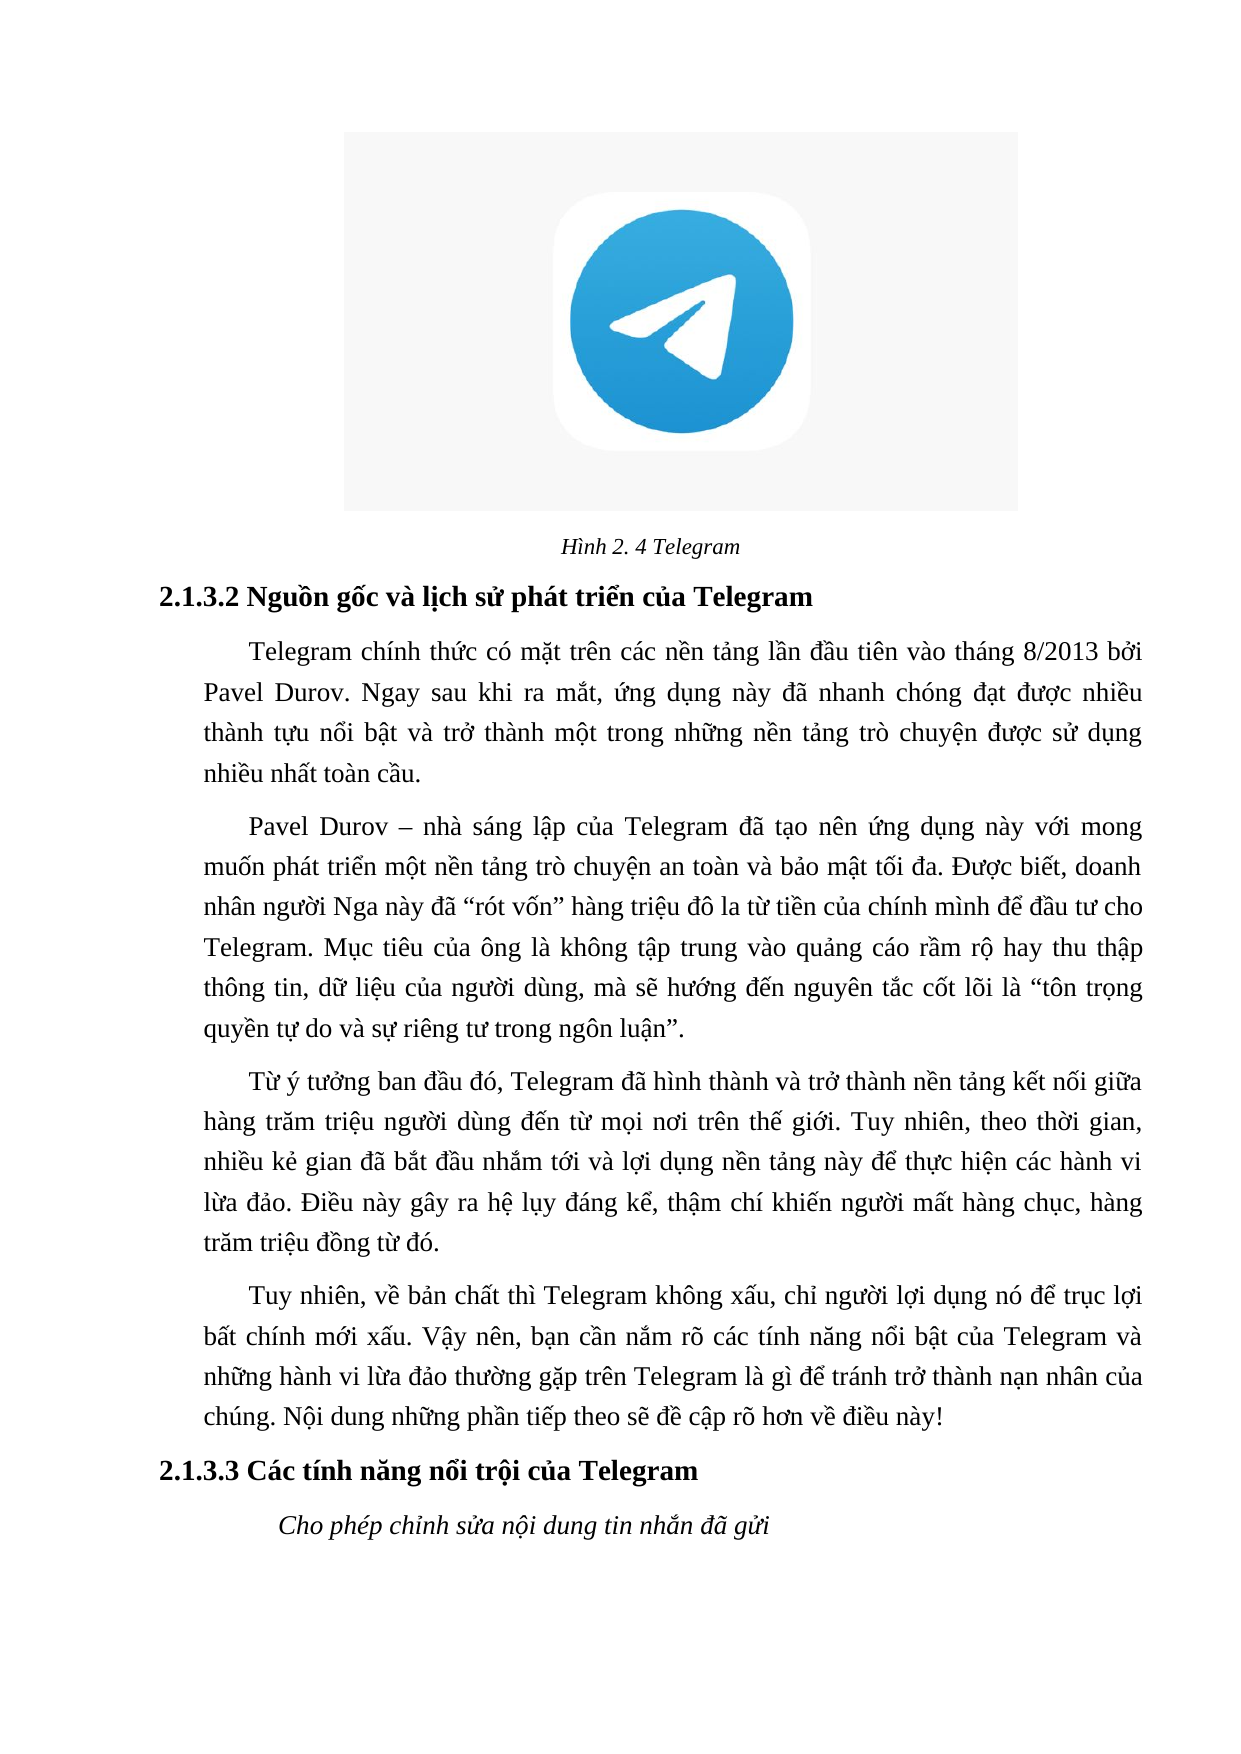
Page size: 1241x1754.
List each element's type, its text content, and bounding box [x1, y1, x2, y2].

text Telegram chính thức có mặt trên các nền tảng lần đầu tiên vào tháng 8/2013 bởi Pavel Durov. Ngay sau khi ra mắt, ứng dụng này đã nhanh chóng đạt được nhiều thành tựu nổi bật và trở thành một trong những nền tảng trò chuyện được sử dụng nhiều nhất toàn cầu. [203, 636, 1144, 788]
text Tuy nhiên, về bản chất thì Telegram không xấu, chỉ người lợi dụng nó để trục lợi bất chính mới xấu. Vậy nên, bạn cần nắm rõ các tính năng nổi bật của Telegram và những hành vi lừa đảo thường gặp trên Telegram là gì để tránh trở thành nạn nhân của chúng. Nội dung những phần tiếp theo sẽ đề cập rõ hơn về điều này! [203, 1279, 1144, 1432]
text Pavel Durov – nhà sáng lập của Telegram đã tạo nên ứng dụng này với mong muốn phát triển một nền tảng trò chuyện an toàn và bảo mật tối đa. Được biết, doanh nhân người Nga này đã “rót vốn” hàng triệu đô la từ tiền của chính mình để đầu tư cho Telegram. Mục tiêu của ông là không tập trung vào quảng cáo rầm rộ hay thu thập thông tin, dữ liệu của người dùng, mà sẽ hướng đến nguyên tắc cốt lõi là “tôn trọng quyền tự do và sự riêng tư trong ngôn luận”. [203, 810, 1144, 1043]
picture [344, 132, 1018, 511]
text 2.1.3.3 Các tính năng nổi trội của Telegram [159, 1453, 1144, 1487]
text 2.1.3.2 Nguồn gốc và lịch sử phát triển của Telegram [159, 579, 1144, 613]
list Cho phép chỉnh sửa nội dung tin nhắn đã gửi [278, 1509, 1144, 1541]
text Từ ý tưởng ban đầu đó, Telegram đã hình thành và trở thành nền tảng kết nối giữa hàng trăm triệu người dùng đến từ mọi nơi trên thế giới. Tuy nhiên, theo thời gian, nhiều kẻ gian đã bắt đầu nhắm tới và lợi dụng nền tảng này để thực hiện các hành vi lừa đảo. Điều này gây ra hệ lụy đáng kể, thậm chí khiến người mất hàng chục, hàng trăm triệu đồng từ đó. [203, 1065, 1144, 1257]
